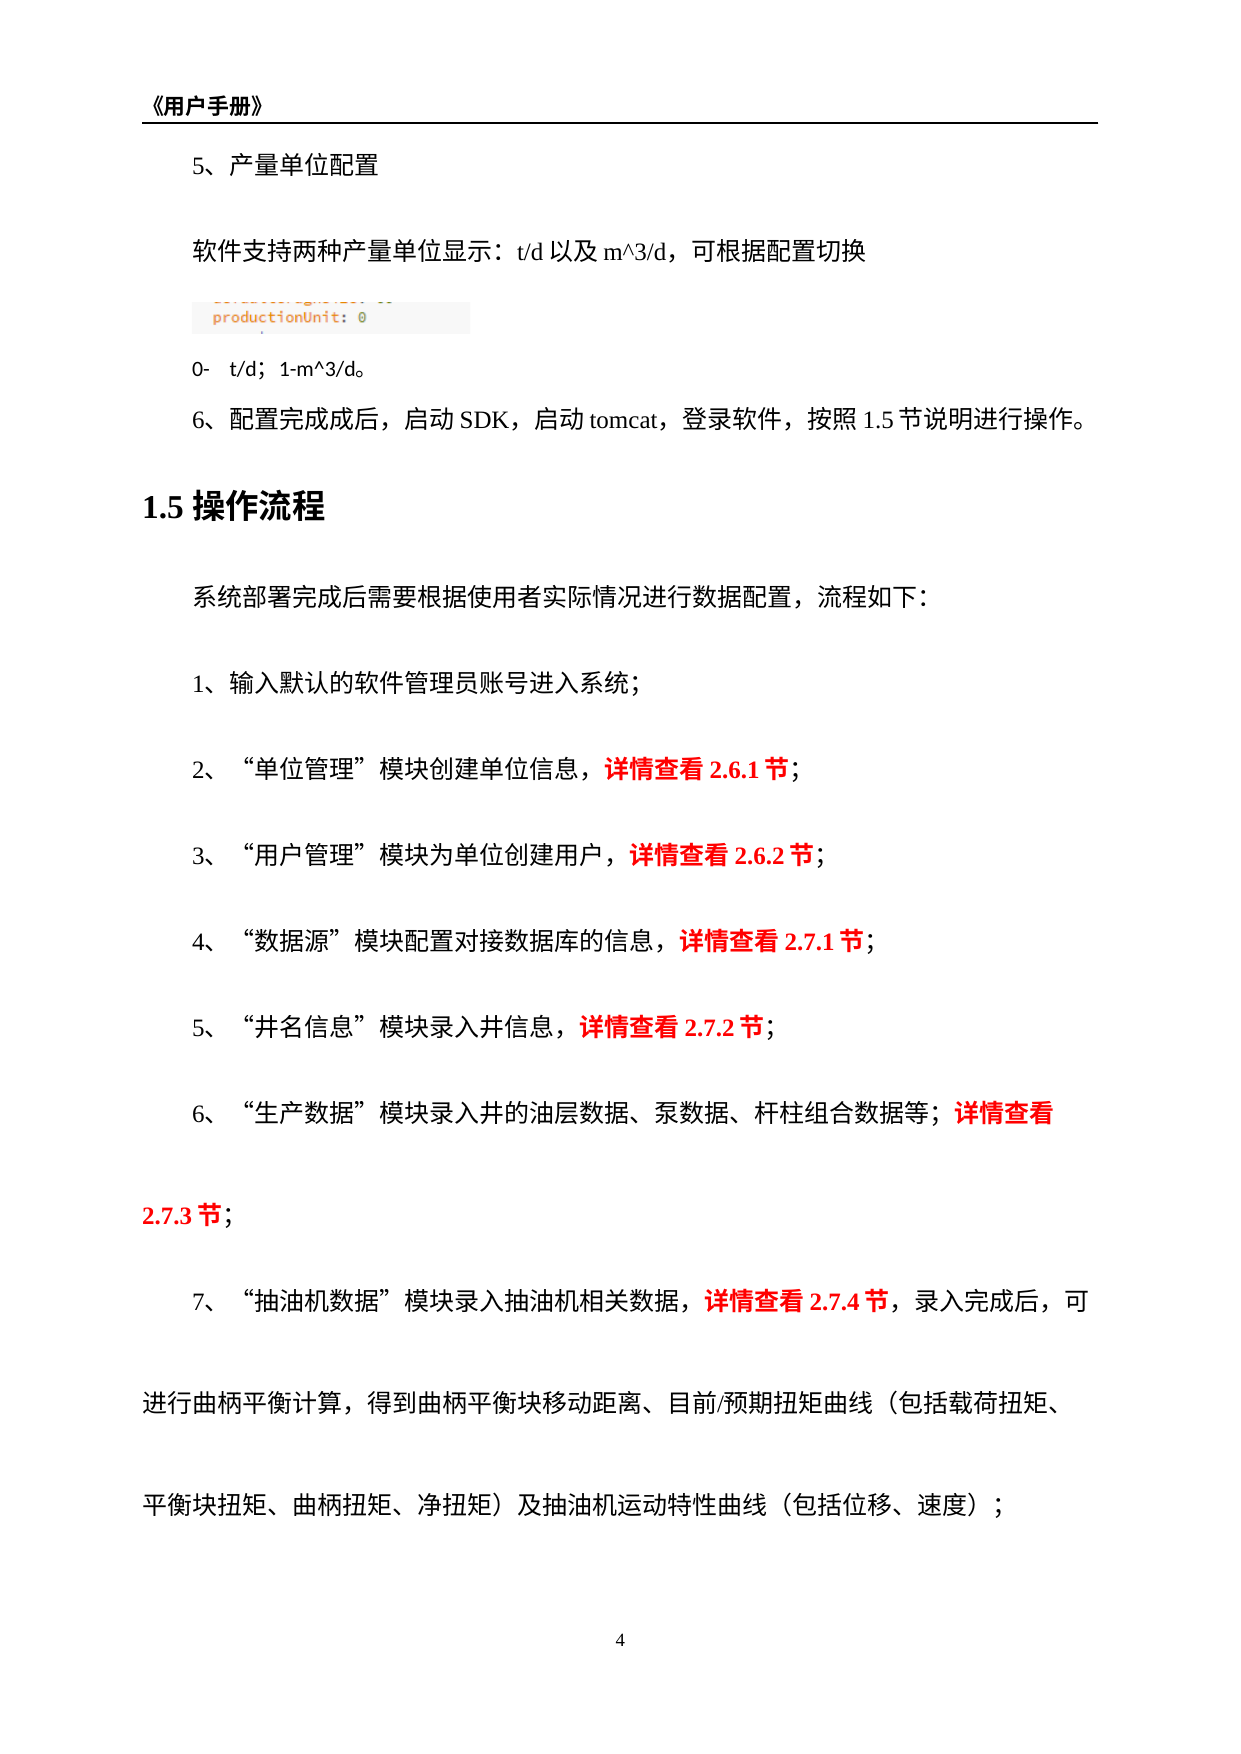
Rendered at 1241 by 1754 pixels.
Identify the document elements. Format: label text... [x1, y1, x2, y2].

text 5、“井名信息”模块录入井信息，详情查看2.7.2节； [142, 992, 1098, 1060]
text 6、“生产数据”模块录入井的油层数据、泵数据、杆柱组合数据等；详情查看2.7.3节； [142, 1078, 1098, 1248]
text 6、配置完成成后，启动SDK，启动tomcat，登录软件，按照1.5节说明进行操作。 [142, 384, 1098, 452]
text 2、“单位管理”模块创建单位信息，详情查看2.6.1节； [142, 734, 1098, 802]
text 系统部署完成后需要根据使用者实际情况进行数据配置，流程如下： [142, 562, 1098, 630]
subtitle 1.5 操作流程 [142, 470, 1098, 538]
list t/d；1-m^3/d。 [192, 350, 1098, 384]
text 软件支持两种产量单位显示：t/d以及m^3/d，可根据配置切换 [142, 215, 1098, 283]
picture [191, 302, 471, 334]
text 4、“数据源”模块配置对接数据库的信息，详情查看2.7.1节； [142, 906, 1098, 974]
text 5、产量单位配置 [142, 129, 1098, 197]
text 3、“用户管理”模块为单位创建用户，详情查看2.6.2节； [142, 820, 1098, 888]
text 1、输入默认的软件管理员账号进入系统； [142, 648, 1098, 716]
text 7、“抽油机数据”模块录入抽油机相关数据，详情查看2.7.4节，录入完成后，可进行曲柄平衡计算，得到曲柄平衡块移动距离、目前/预期扭矩曲线（包括载荷扭矩、平衡块扭矩、曲柄扭矩、净扭矩）及抽油机运动特性曲线（包括位移、速度）； [142, 1266, 1098, 1538]
